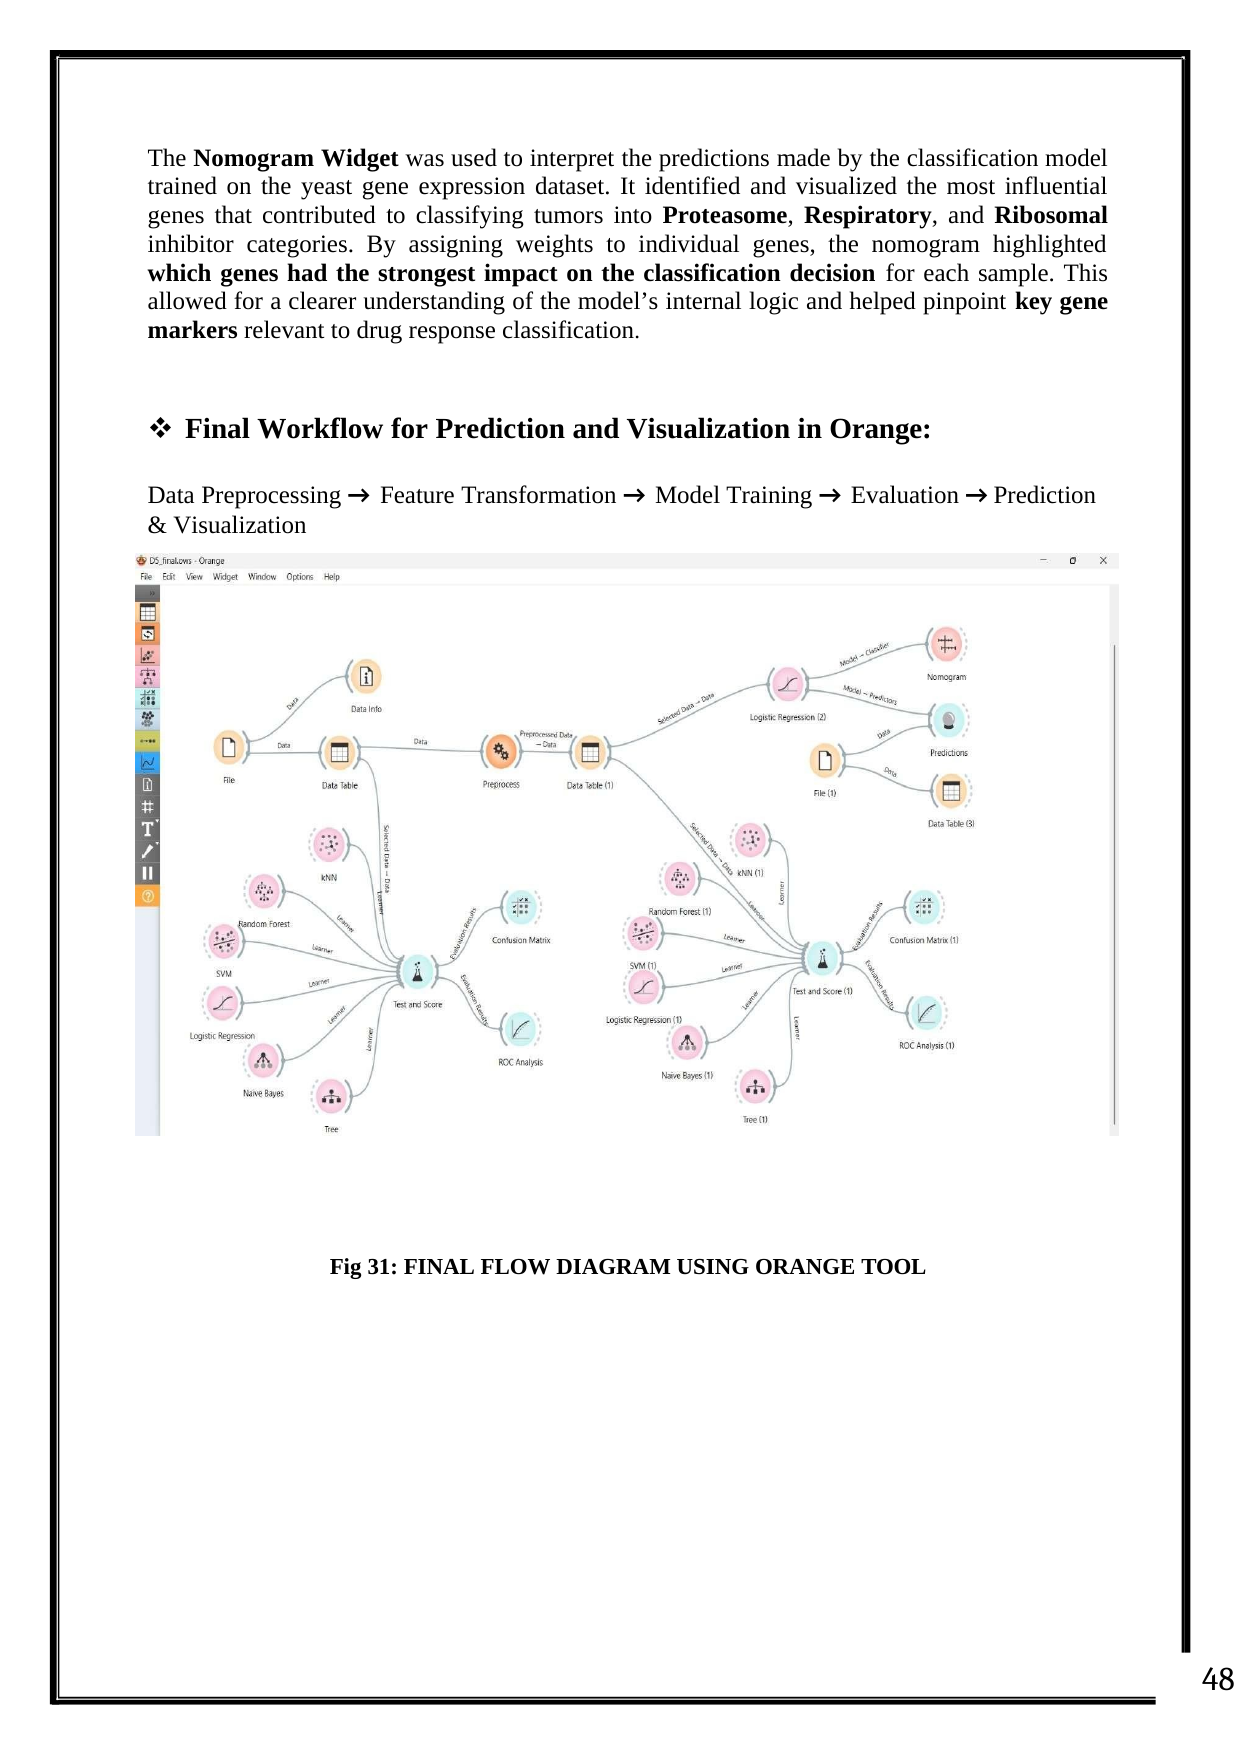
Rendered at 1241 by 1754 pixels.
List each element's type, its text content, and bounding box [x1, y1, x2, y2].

text Data Preprocessing → Feature Transformation → Model Training → Evaluation → Prediction & Visualization [147, 479, 1105, 539]
picture [135, 553, 1119, 1136]
subtitle Final Workflow for Prediction and Visualization in Orange: [147, 411, 1196, 445]
text Fig 31: FINAL FLOW DIAGRAM USING ORANGE TOOL [139, 1253, 1117, 1280]
text The Nomogram Widget was used to interpret the predictions made by the classification model trained on the yeast gene expression dataset. It identified and visualized the most influential genes that contributed to classifying tumors into Proteasome, Respiratory, and Ribosomal inhibitor categories. By assigning weights to individual genes, the nomogram highlighted which genes had the strongest impact on the classification decision for each sample. This allowed for a clearer understanding of the model’s internal logic and helped pinpoint key gene markers relevant to drug response classification. [147, 143, 1108, 344]
